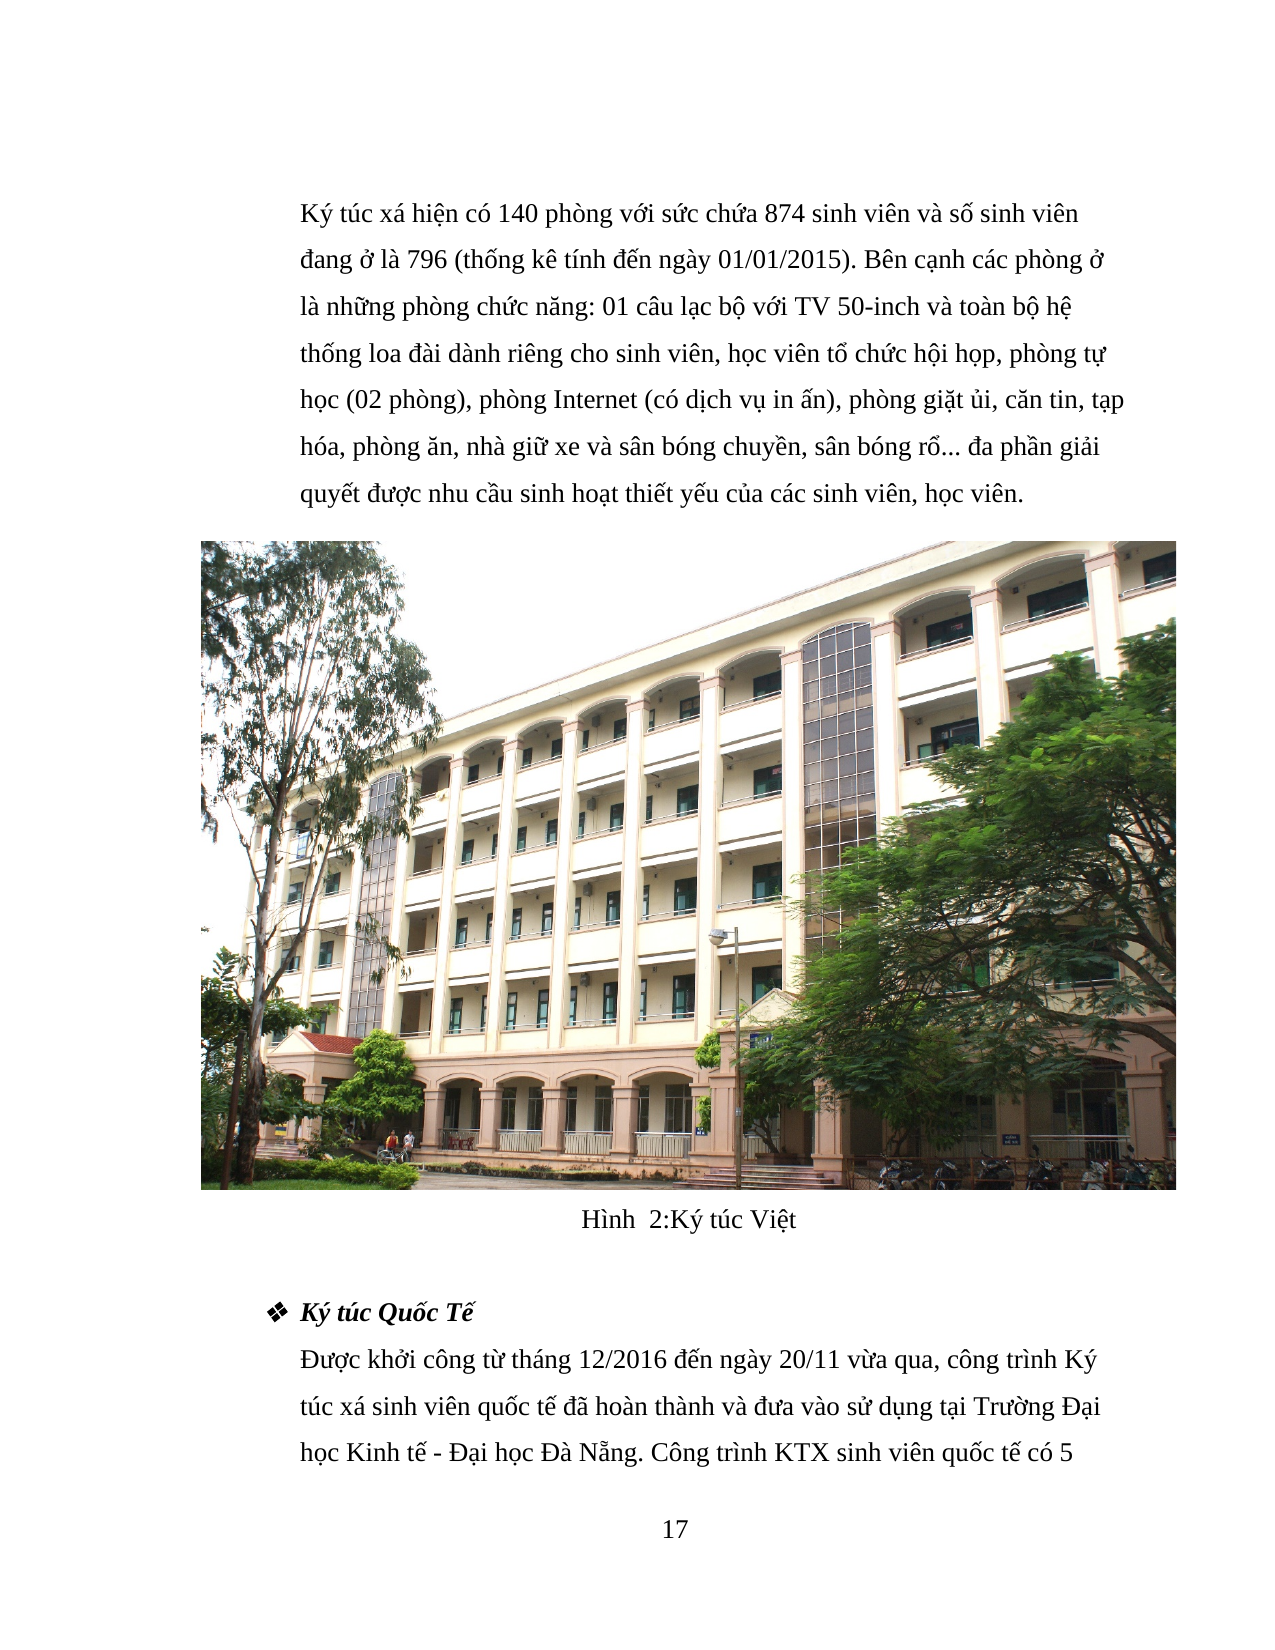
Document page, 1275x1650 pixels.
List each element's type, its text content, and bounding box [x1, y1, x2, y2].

picture [201, 541, 1177, 1190]
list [300, 1343, 1125, 1468]
list Ký túc Quốc Tế [262, 1296, 1125, 1328]
list Ký túc xá hiện có 140 phòng với sức chứa 874 sinh viên và số sinh viên đang ở là 796 (thống kê tính đến ngày 01/01/2015). Bên cạnh các phòng ở là những phòng chức năng: 01 câu lạc bộ với TV 50-inch và toàn bộ hệ thống loa đài dành riêng cho sinh viên, học viên tổ chức hội họp, phòng tự học (02 phòng), phòng Internet (có dịch vụ in ấn), phòng giặt ủi, căn tin, tạp hóa, phòng ăn, nhà giữ xe và sân bóng chuyền, sân bóng rổ... đa phần giải quyết được nhu cầu sinh hoạt thiết yếu của các sinh viên, học viên. [300, 197, 1125, 508]
